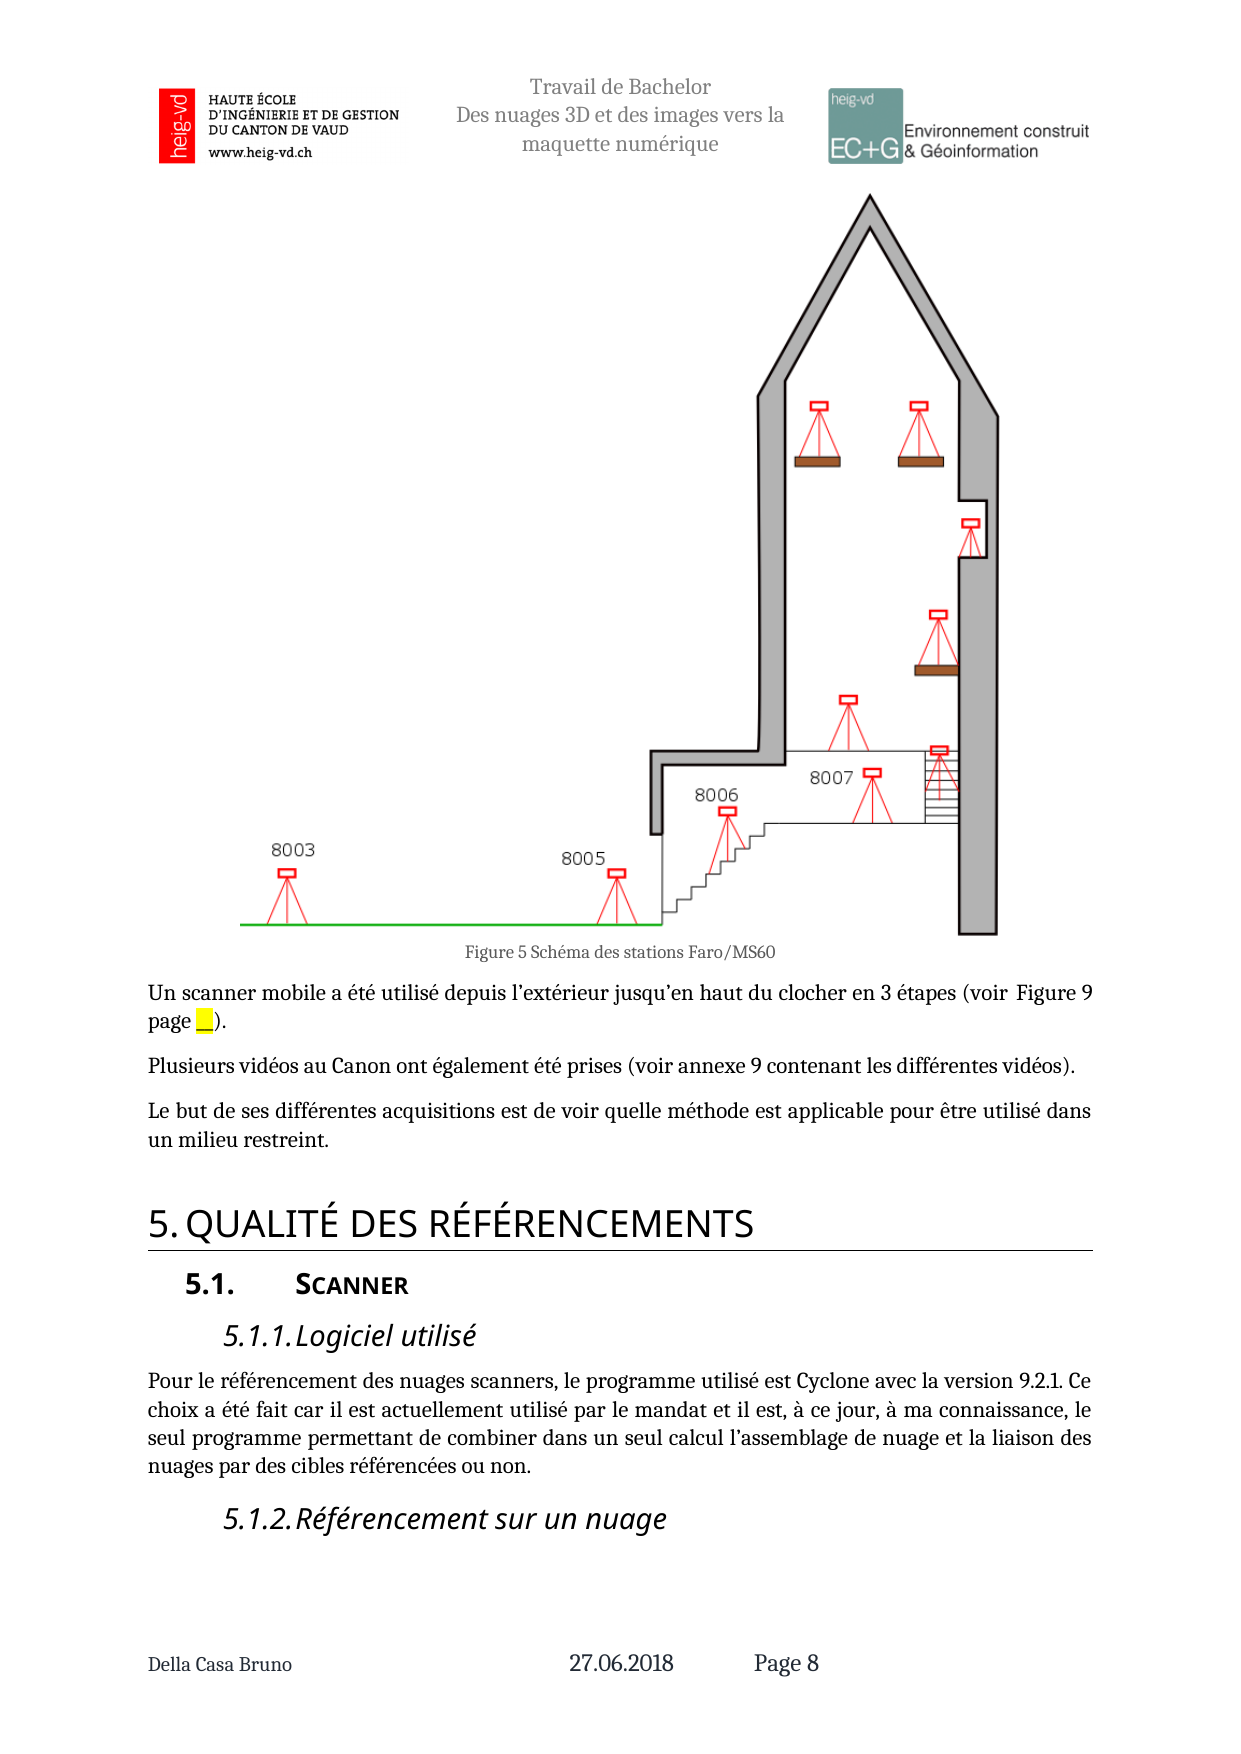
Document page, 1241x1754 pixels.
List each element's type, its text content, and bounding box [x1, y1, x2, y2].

subtitle Référencement sur un nuage [223, 1498, 1093, 1538]
picture [240, 193, 1000, 936]
picture [827, 87, 1093, 165]
subtitle Qualité des référencements [148, 1197, 1093, 1250]
picture [147, 87, 410, 165]
text Figure 5 Schéma des stations Faro/MS60 [148, 941, 1093, 963]
subtitle Logiciel utilisé [223, 1316, 1093, 1355]
text Le but de ses différentes acquisitions est de voir quelle méthode est applicable pour être utilisé dans un milieu restreint. [148, 1098, 1093, 1153]
text Pour le référencement des nuages scanners, le programme utilisé est Cyclone avec la version 9.2.1. Ce choix a été fait car il est actuellement utilisé par le mandat et il est, à ce jour, à ma connaissance, le seul programme permettant de combiner dans un seul calcul l’assemblage de nuage et la liaison des nuages par des cibles référencées ou non. [148, 1368, 1093, 1479]
subtitle Scanner [185, 1263, 1093, 1303]
text Un scanner mobile a été utilisé depuis l’extérieur jusqu’en haut du clocher en 3 étapes (voir Figure 9 page __). [148, 980, 1093, 1034]
text Plusieurs vidéos au Canon ont également été prises (voir annexe 9 contenant les différentes vidéos). [148, 1053, 1093, 1079]
